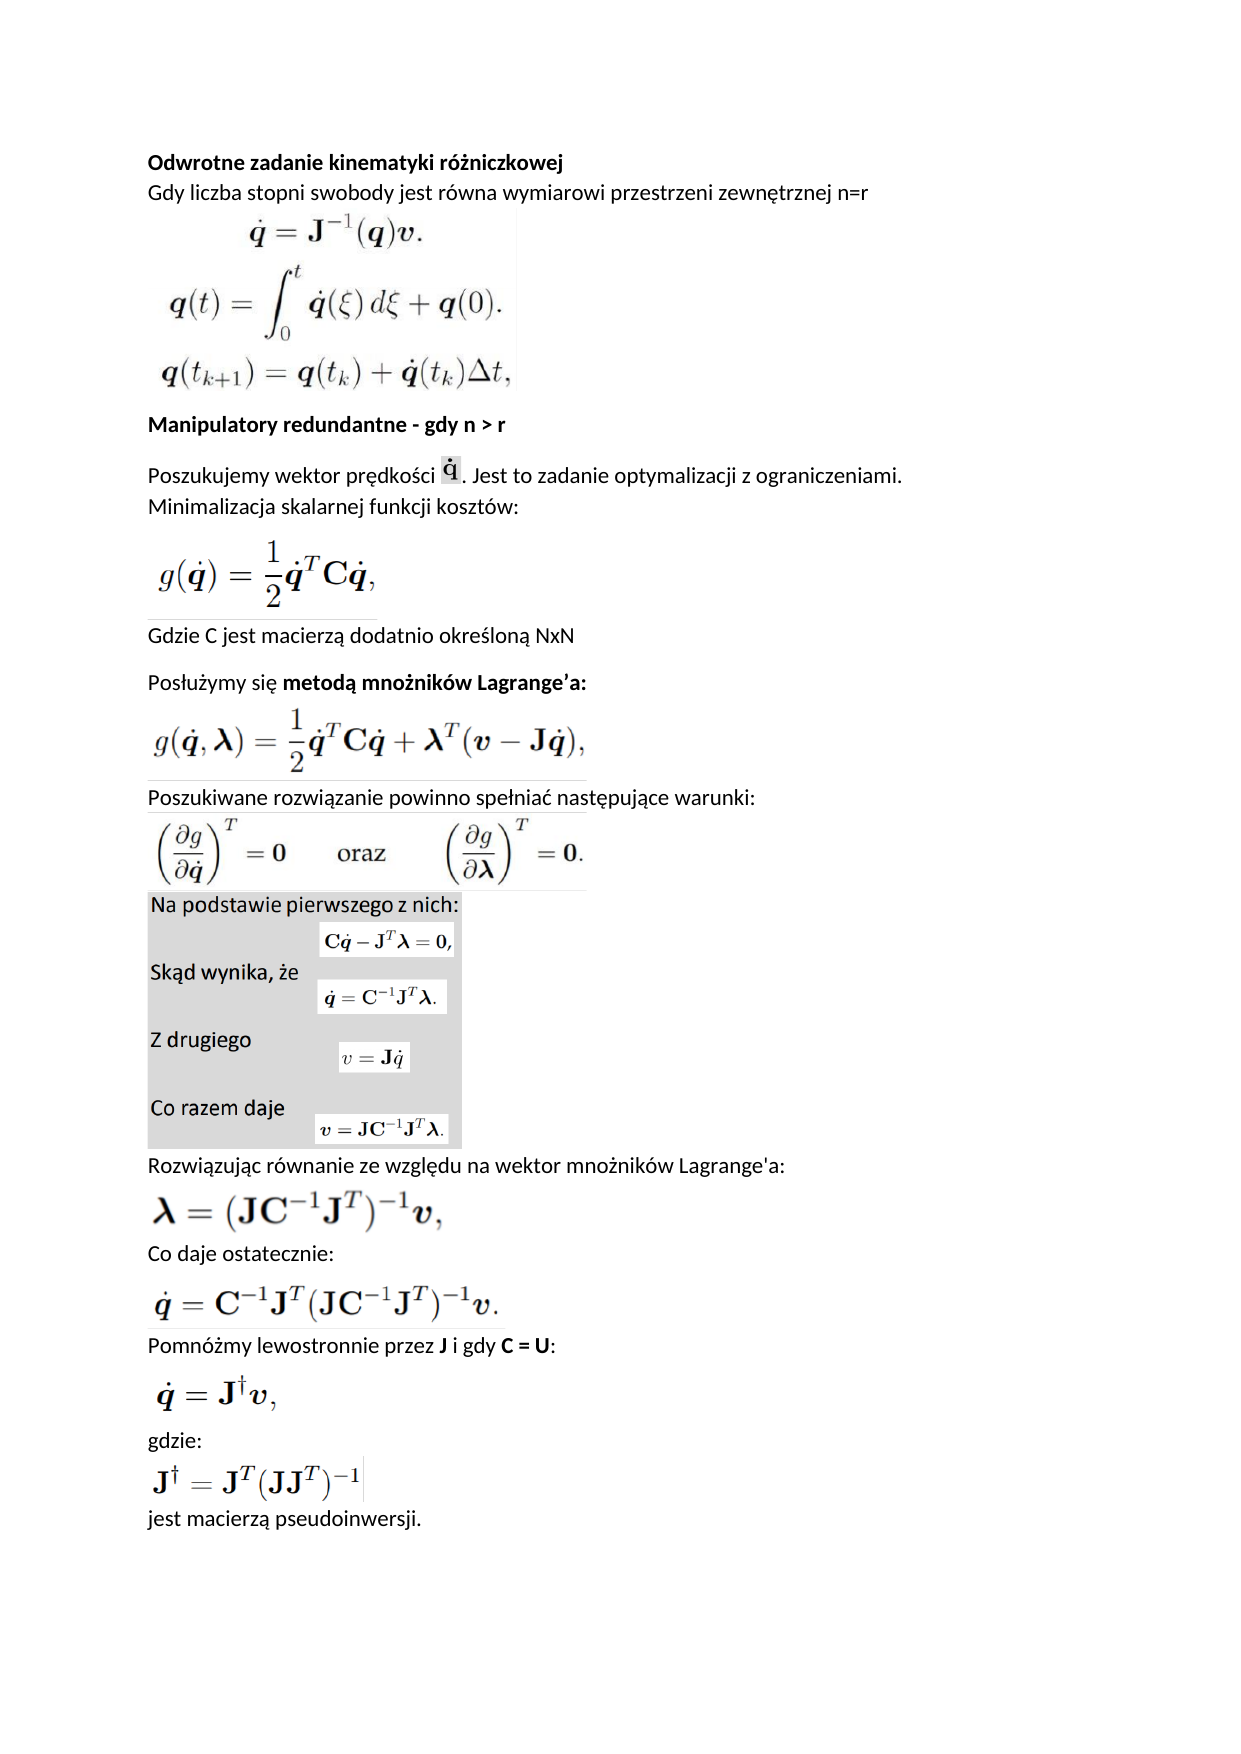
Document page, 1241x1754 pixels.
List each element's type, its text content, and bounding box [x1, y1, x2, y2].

picture [147, 522, 378, 620]
picture [441, 456, 462, 484]
picture [147, 1269, 506, 1329]
picture [147, 892, 462, 1149]
picture [147, 1181, 447, 1237]
text Poszukujemy wektor prędkości . Jest to zadanie optymalizacji z ograniczeniami. Minimalizacja skalarnej funkcji kosztów: Gdzie C jest macierzą dodatnio określoną NxN [148, 457, 1093, 649]
picture [147, 1361, 286, 1424]
picture [147, 1456, 364, 1502]
text Manipulatory redundantne - gdy n > r [148, 410, 1093, 438]
picture [147, 812, 587, 891]
picture [147, 208, 517, 391]
picture [147, 698, 587, 781]
